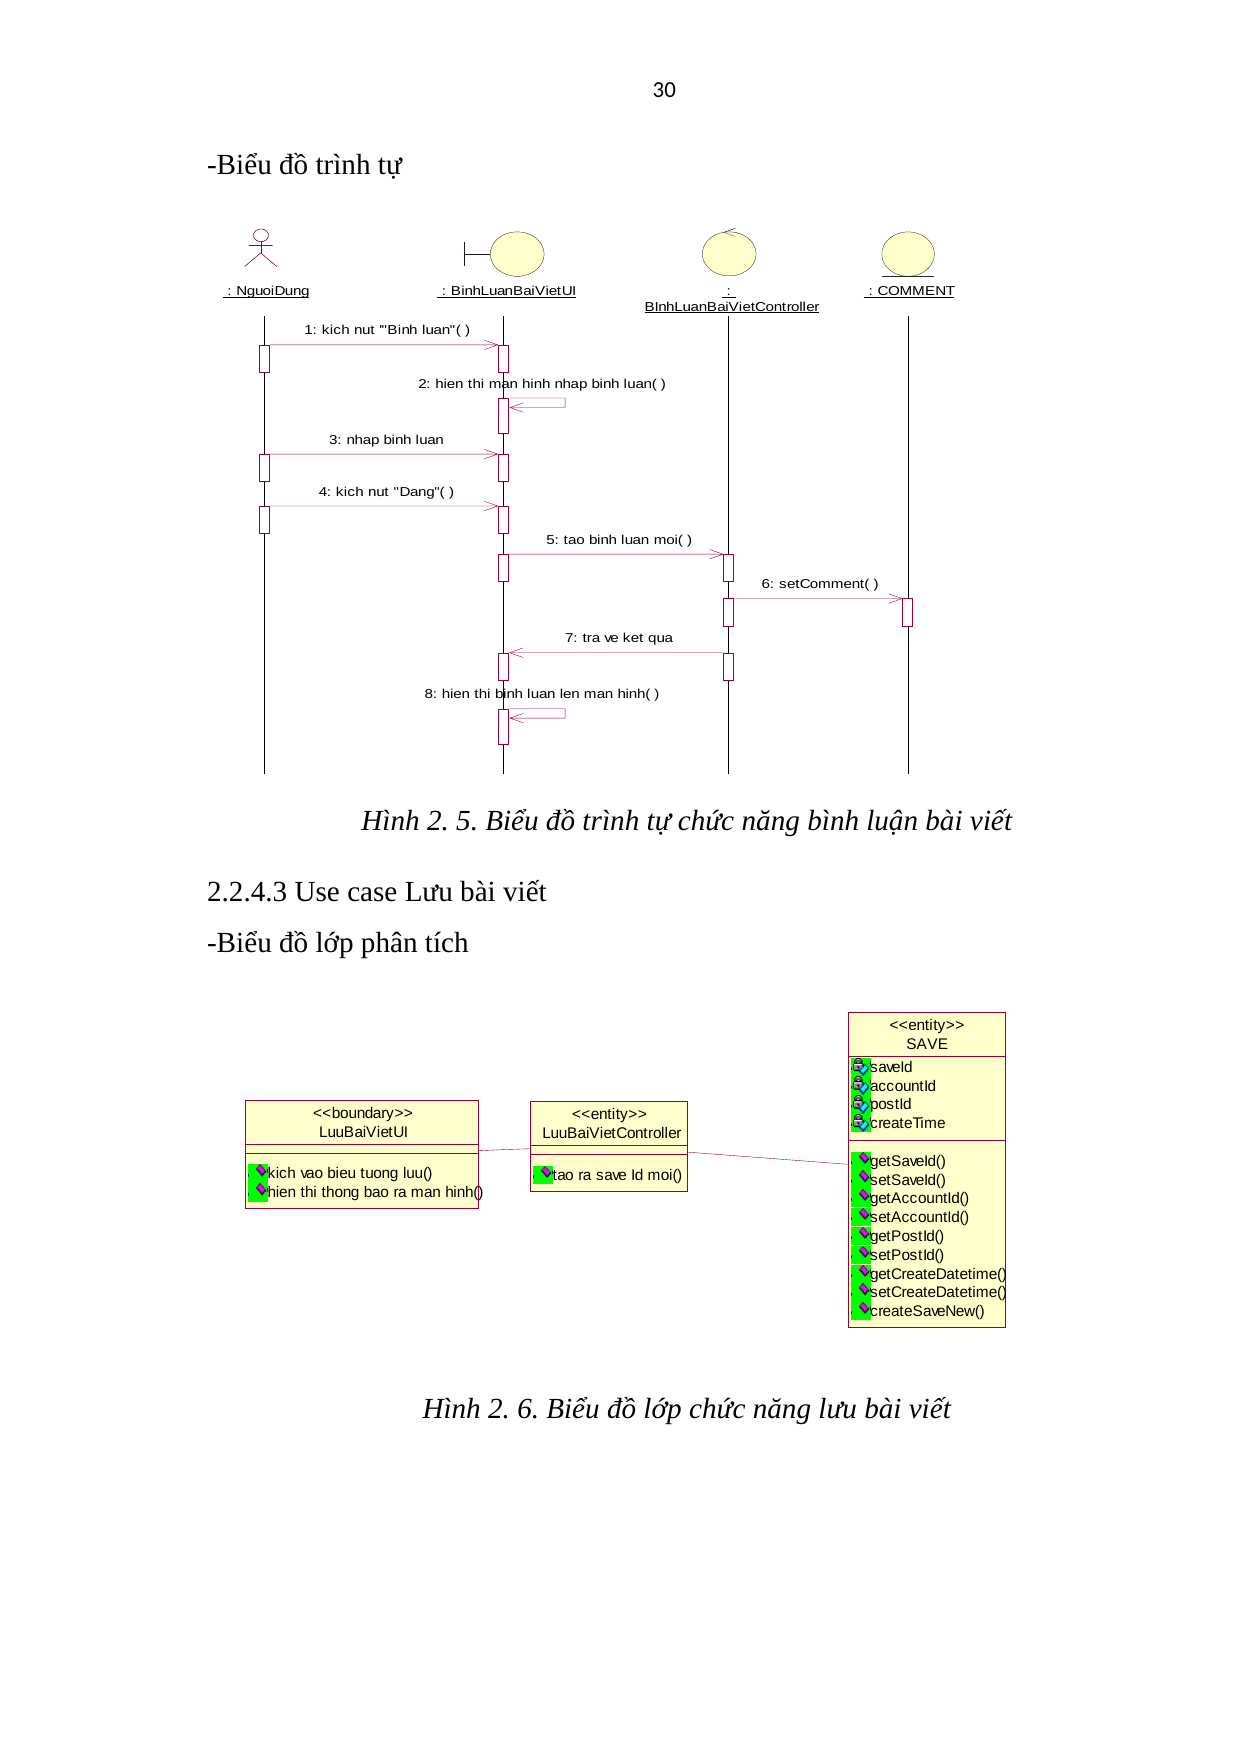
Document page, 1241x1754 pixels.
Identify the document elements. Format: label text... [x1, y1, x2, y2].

text -Biểu đồ trình tự [207, 147, 1121, 181]
text -Biểu đồ lớp phân tích [207, 925, 1121, 958]
text Hình 2. 6. Biểu đồ lớp chức năng lưu bài viết [207, 1391, 1121, 1425]
subtitle 2.2.4.3 Use case Lưu bài viết [207, 874, 1121, 907]
text Hình 2. 5. Biểu đồ trình tự chức năng bình luận bài viết [207, 803, 1121, 836]
